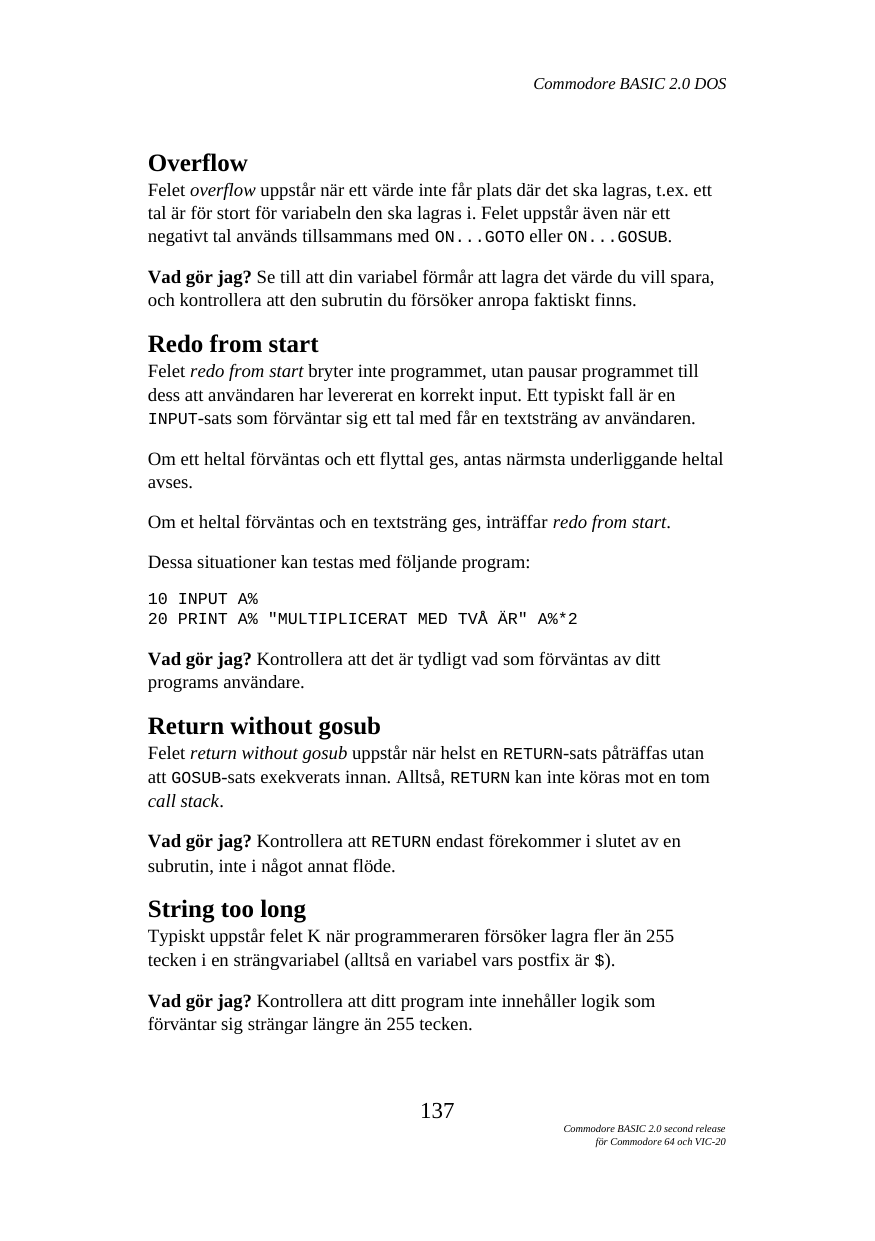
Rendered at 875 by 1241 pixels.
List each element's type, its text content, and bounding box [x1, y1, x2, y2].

text Om et heltal förväntas och en textsträng ges, inträffar redo from start. [148, 511, 726, 532]
text Felet return without gosub uppstår när helst en RETURN-sats påträffas utan att GOSUB-sats exekverats innan. Alltså, RETURN kan inte köras mot en tom call stack. [148, 742, 726, 812]
text Vad gör jag? Kontrollera att RETURN endast förekommer i slutet av en subrutin, inte i något annat flöde. [148, 830, 726, 876]
text Vad gör jag? Se till att din variabel förmår att lagra det värde du vill spara, och kontrollera att den subrutin du försöker anropa faktiskt finns. [148, 266, 726, 311]
text Felet overflow uppstår när ett värde inte får plats där det ska lagras, t.ex. ett tal är för stort för variabeln den ska lagras i. Felet uppstår även när ett negativt tal används tillsammans med ON...GOTO eller ON...GOSUB. [148, 179, 726, 248]
text Dessa situationer kan testas med följande program: [148, 551, 726, 572]
text Felet redo from start bryter inte programmet, utan pausar programmet till dess att användaren har levererat en korrekt input. Ett typiskt fall är en INPUT-sats som förväntar sig ett tal med får en textsträng av användaren. [148, 360, 726, 429]
subtitle Overflow [148, 148, 726, 176]
text 10 INPUT A% 20 PRINT A% "MULTIPLICERAT MED TVÅ ÄR" A%*2 [148, 591, 726, 630]
subtitle String too long [148, 894, 726, 923]
subtitle Return without gosub [148, 711, 726, 740]
text Vad gör jag? Kontrollera att det är tydligt vad som förväntas av ditt programs användare. [148, 648, 726, 693]
text Om ett heltal förväntas och ett flyttal ges, antas närmsta underliggande heltal avses. [148, 448, 726, 492]
text Vad gör jag? Kontrollera att ditt program inte innehåller logik som förväntar sig strängar längre än 255 tecken. [148, 989, 726, 1034]
subtitle Redo from start [148, 329, 726, 358]
text Typiskt uppstår felet K när programmeraren försöker lagra fler än 255 tecken i en strängvariabel (alltså en variabel vars postfix är $). [148, 925, 726, 971]
